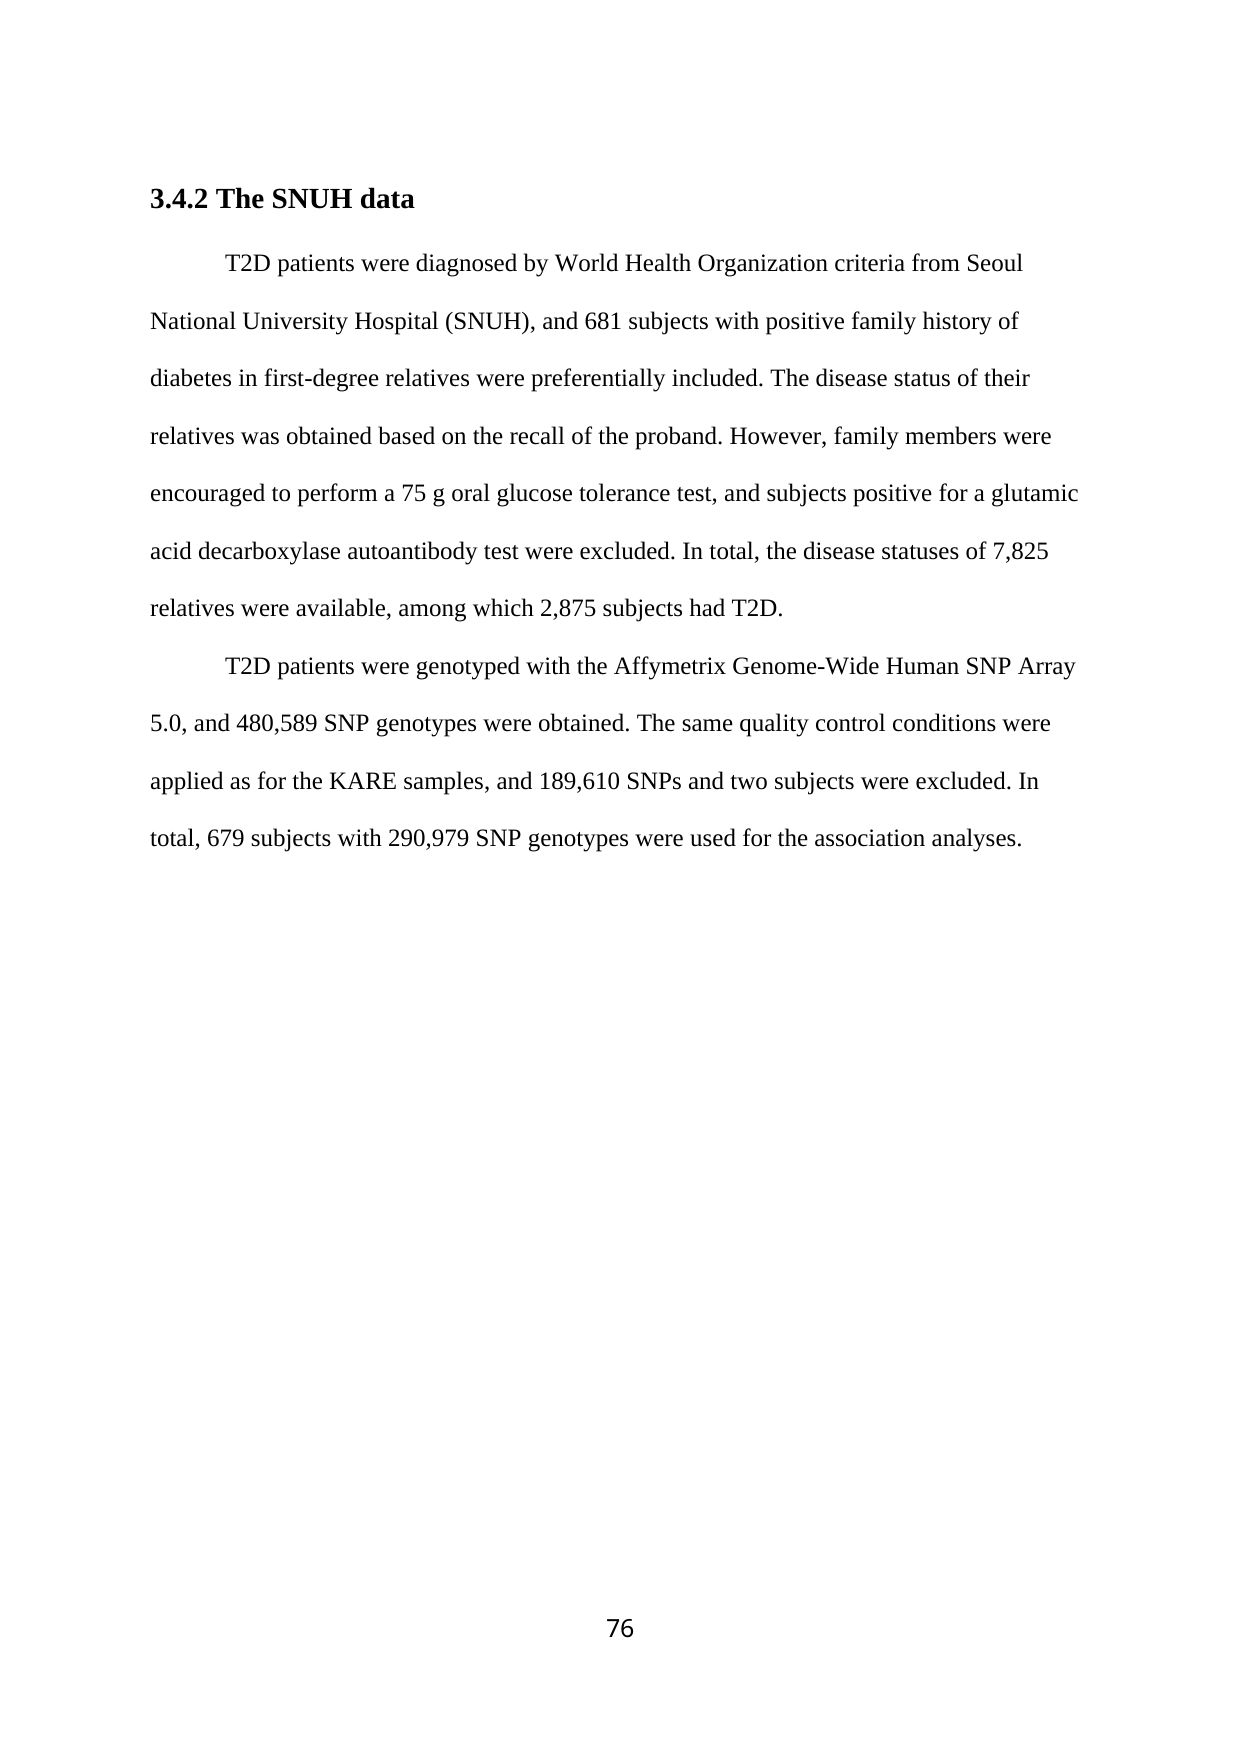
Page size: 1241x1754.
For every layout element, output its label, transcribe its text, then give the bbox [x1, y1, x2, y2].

text T2D patients were diagnosed by World Health Organization criteria from Seoul National University Hospital (SNUH), and 681 subjects with positive family history of diabetes in first-degree relatives were preferentially included. The disease status of their relatives was obtained based on the recall of the proband. However, family members were encouraged to perform a 75 g oral glucose tolerance test, and subjects positive for a glutamic acid decarboxylase autoantibody test were excluded. In total, the disease statuses of 7,825 relatives were available, among which 2,875 subjects had T2D. [150, 248, 1090, 622]
subtitle 3.4.2 The SNUH data [150, 181, 1090, 215]
text T2D patients were genotyped with the Affymetrix Genome-Wide Human SNP Array 5.0, and 480,589 SNP genotypes were obtained. The same quality control conditions were applied as for the KARE samples, and 189,610 SNPs and two subjects were excluded. In total, 679 subjects with 290,979 SNP genotypes were used for the association analyses. [150, 651, 1090, 852]
